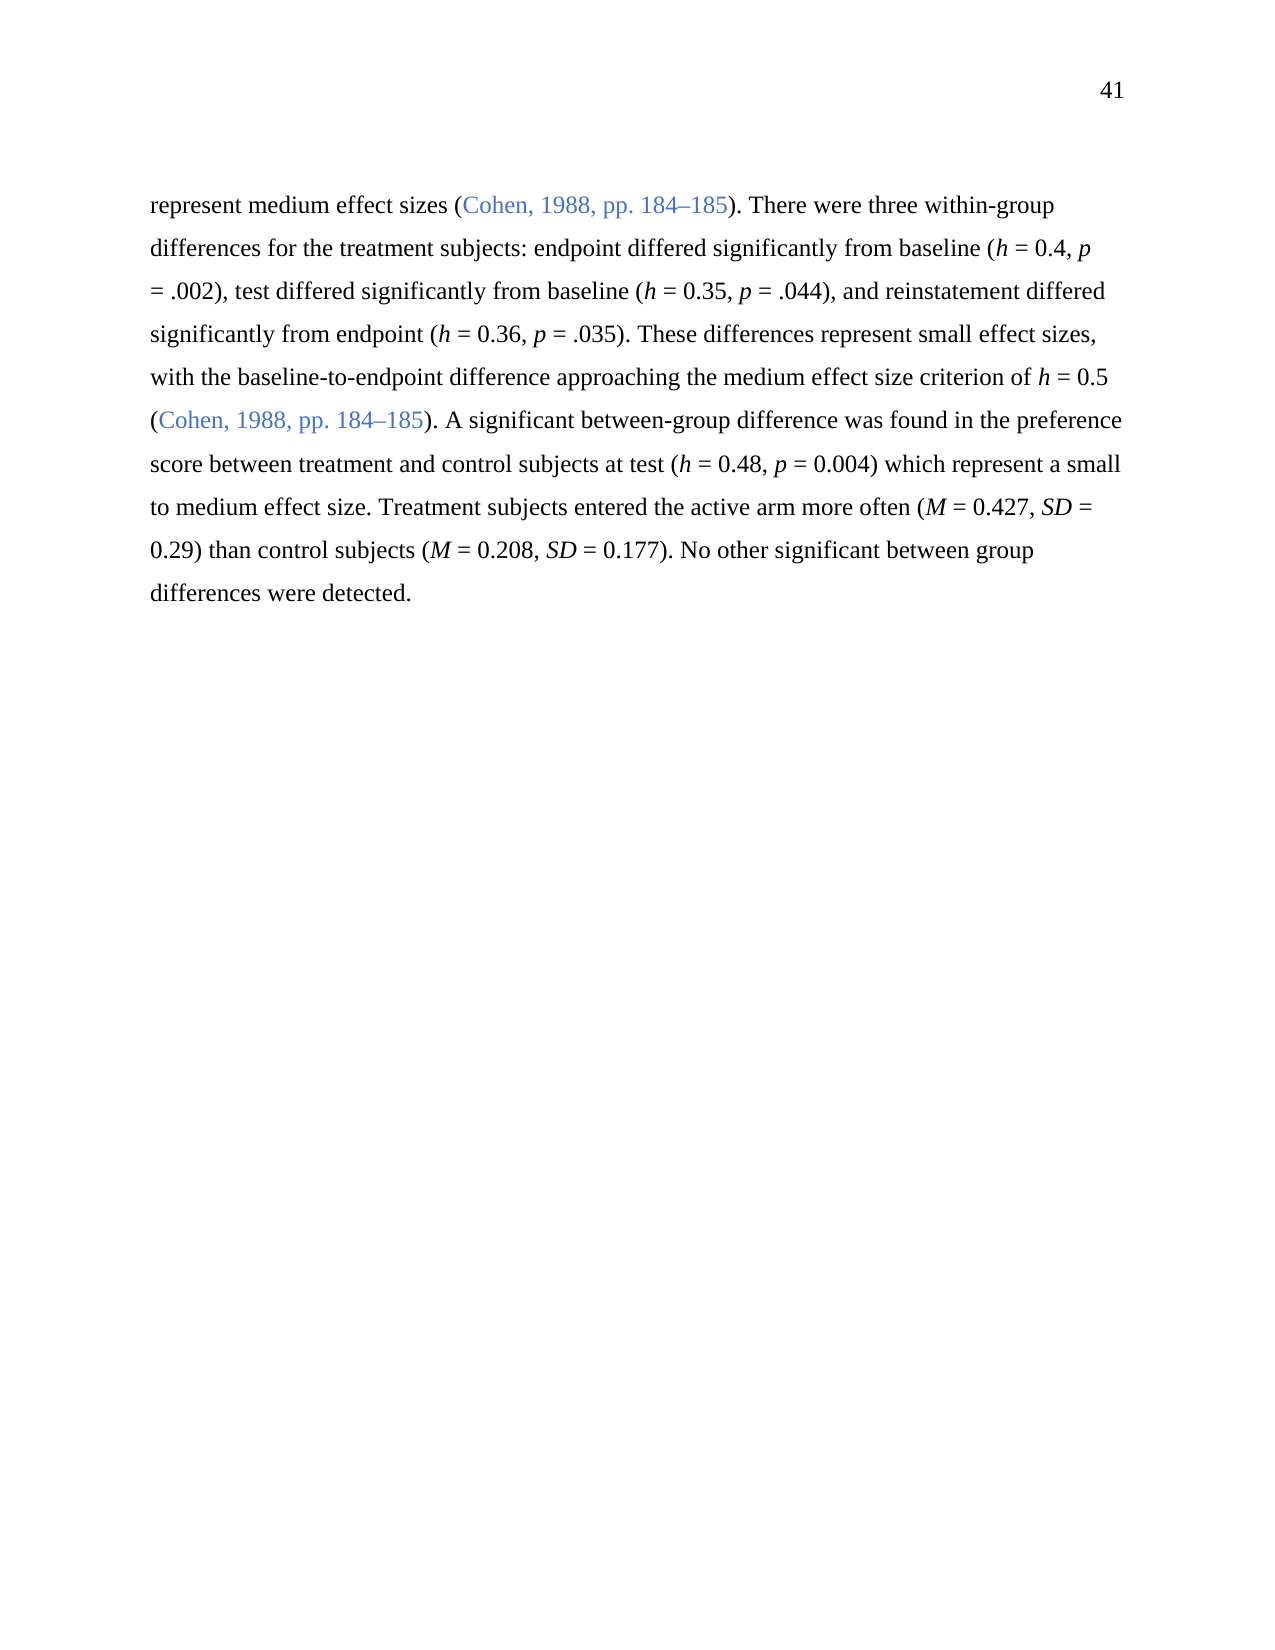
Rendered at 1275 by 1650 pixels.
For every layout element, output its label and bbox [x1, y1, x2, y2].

text [150, 190, 1125, 607]
